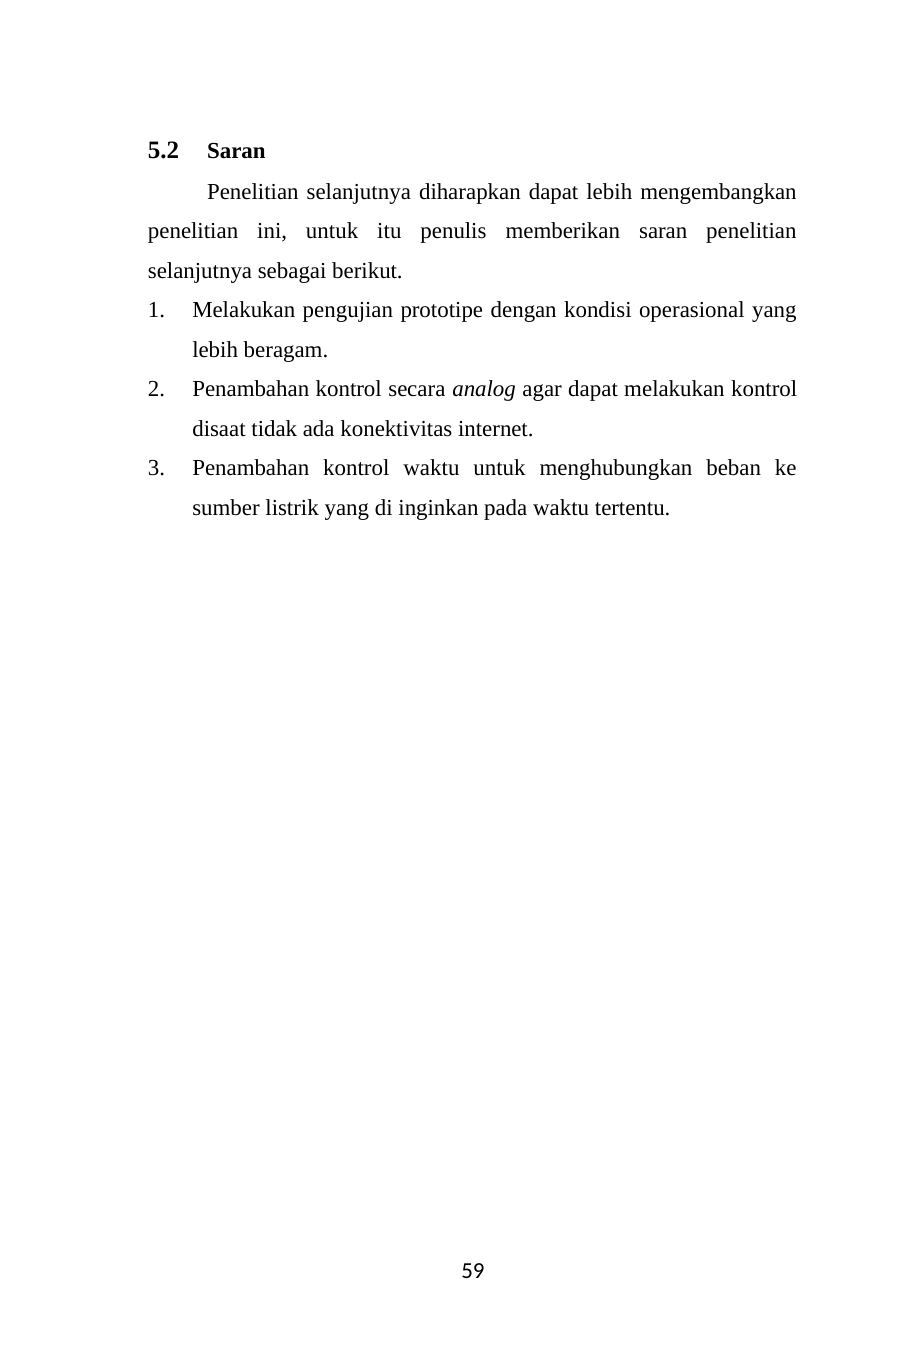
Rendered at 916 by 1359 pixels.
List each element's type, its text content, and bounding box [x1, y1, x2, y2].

list Melakukan pengujian prototipe dengan kondisi operasional yang lebih beragam. [148, 297, 797, 362]
list Penambahan kontrol secara analog agar dapat melakukan kontrol disaat tidak ada konektivitas internet. [148, 376, 797, 441]
subtitle Saran [148, 135, 797, 164]
list Penambahan kontrol waktu untuk menghubungkan beban ke sumber listrik yang di inginkan pada waktu tertentu. [148, 454, 797, 520]
text Penelitian selanjutnya diharapkan dapat lebih mengembangkan penelitian ini, untuk itu penulis memberikan saran penelitian selanjutnya sebagai berikut. [148, 178, 797, 283]
